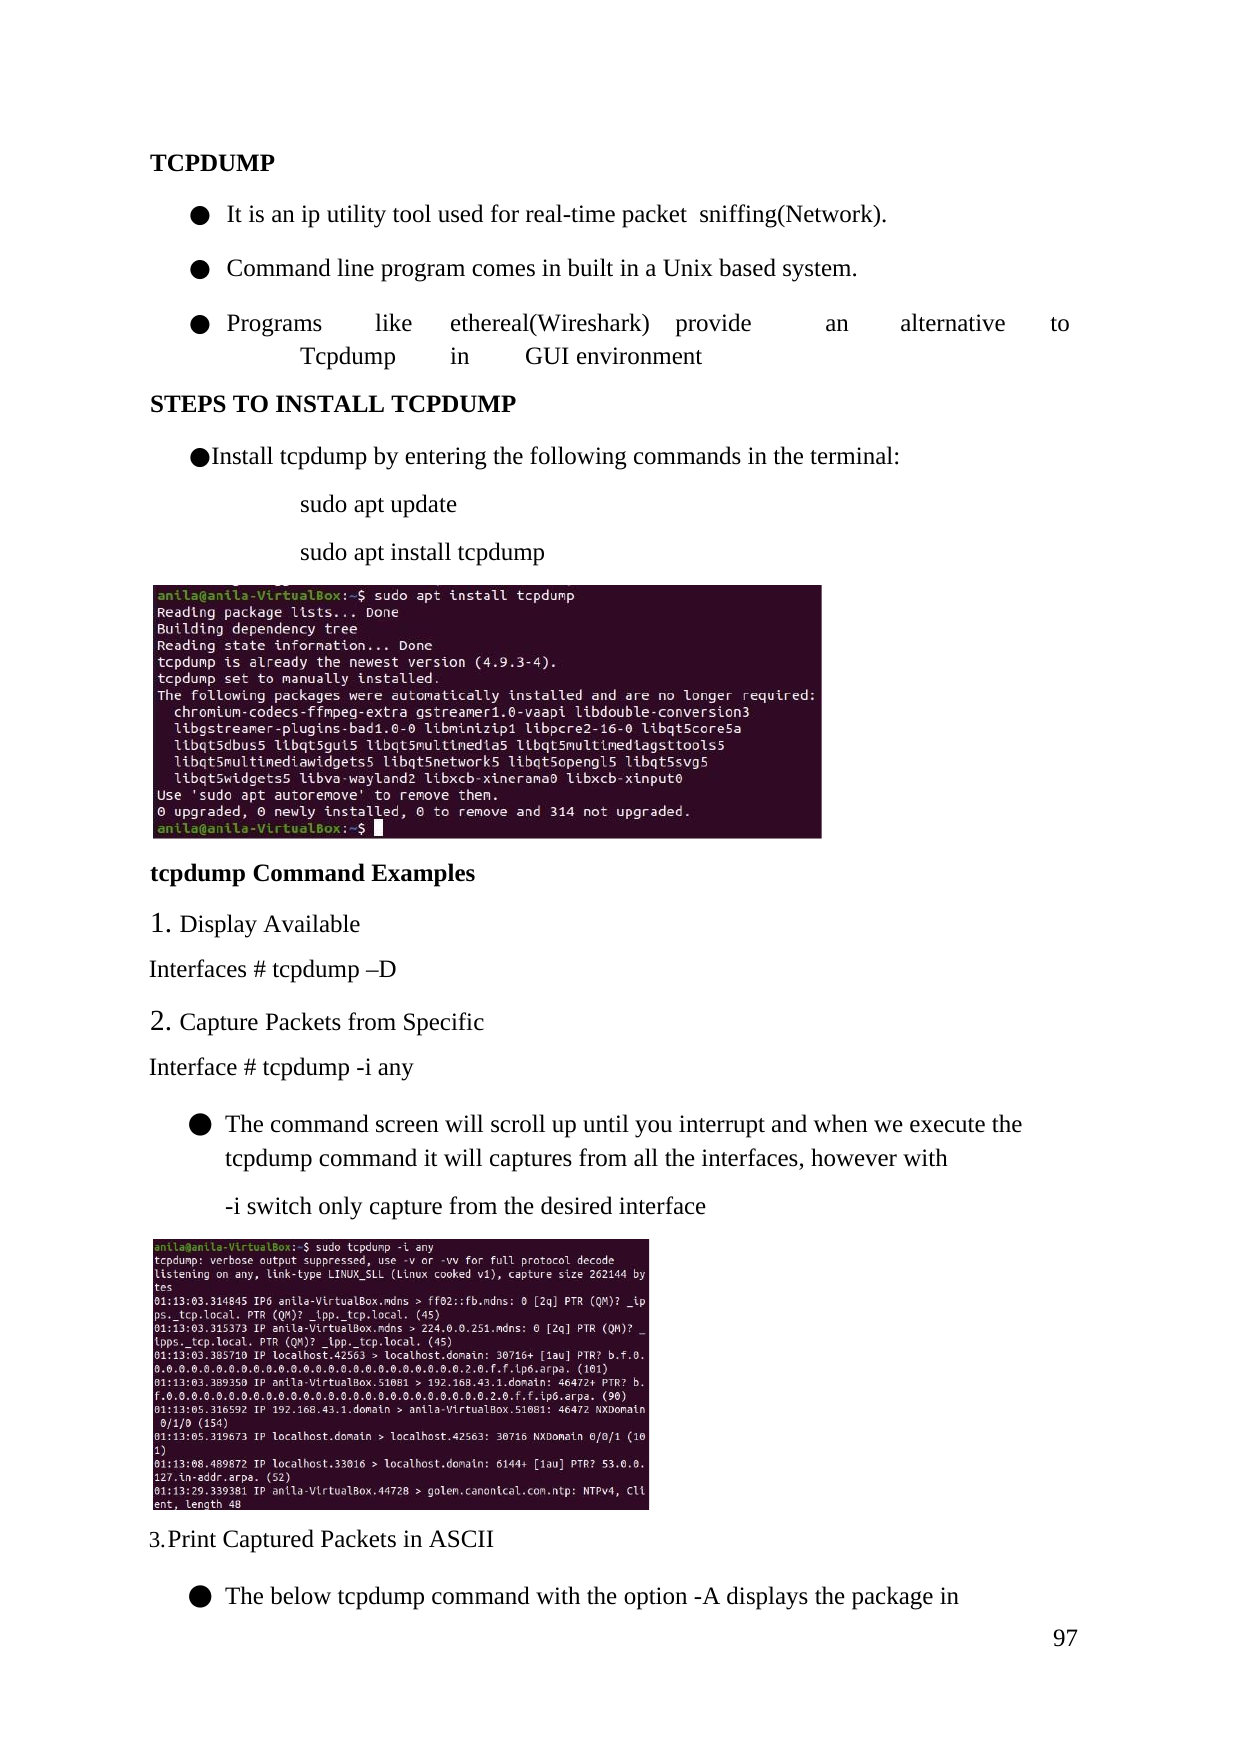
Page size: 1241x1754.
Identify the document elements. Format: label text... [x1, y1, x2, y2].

list Install tcpdump by entering the following commands in the terminal: sudo apt update [189, 437, 901, 518]
text -i switch only capture from the desired interface [225, 1191, 1132, 1220]
list The below tcpdump command with the option -A displays the package in [187, 1573, 1132, 1613]
list Command line program comes in built in a Unix based system. [189, 250, 1132, 284]
list Programs like ethereal(Wireshark) provide an alternative to Tcpdump in GUI environment [189, 304, 1070, 370]
subtitle STEPS TO INSTALL TCPDUMP [150, 389, 1132, 418]
list It is an ip utility tool used for real-time packet sniffing(Network). [189, 196, 1132, 230]
list Display Available Interfaces # tcpdump –D [148, 905, 465, 983]
picture [153, 585, 822, 839]
subtitle TCPDUMP [150, 148, 1132, 177]
list The command screen will scroll up until you interrupt and when we execute the tcpdump command it will captures from all the interfaces, however with [187, 1102, 1023, 1172]
picture [153, 1239, 650, 1510]
text sudo apt install tcpdump [300, 537, 1132, 566]
list Capture Packets from Specific Interface # tcpdump -i any [148, 1003, 579, 1081]
